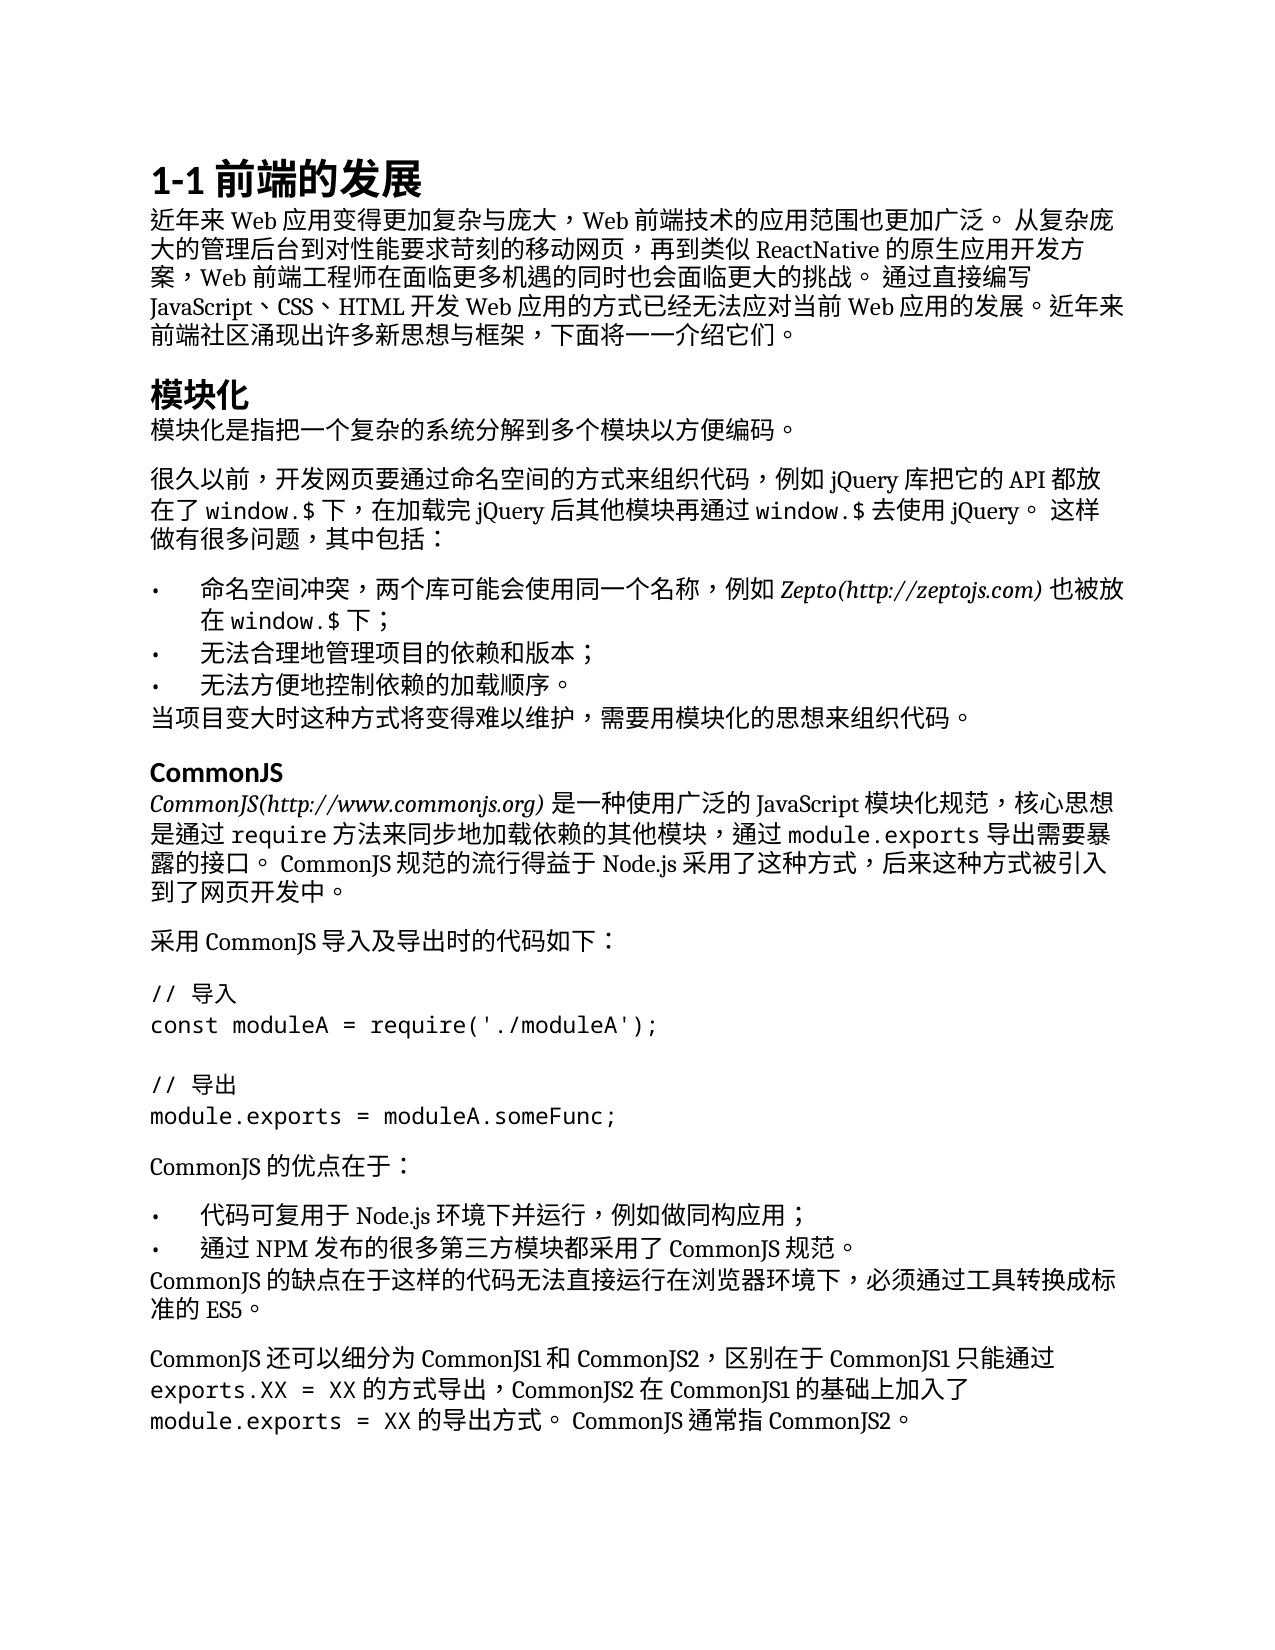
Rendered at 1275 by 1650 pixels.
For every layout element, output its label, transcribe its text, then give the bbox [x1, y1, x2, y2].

text 模块化是指把一个复杂的系统分解到多个模块以方便编码。 [150, 417, 1125, 446]
text 很久以前，开发网页要通过命名空间的方式来组织代码，例如 jQuery 库把它的API都放在了 window.$ 下，在加载完 jQuery 后其他模块再通过 window.$ 去使用 jQuery。 这样做有很多问题，其中包括： [150, 466, 1125, 555]
subtitle 模块化 [150, 371, 1125, 417]
text 当项目变大时这种方式将变得难以维护，需要用模块化的思想来组织代码。 [150, 705, 1125, 733]
list 无法方便地控制依赖的加载顺序。 [150, 672, 1125, 701]
list 命名空间冲突，两个库可能会使用同一个名称，例如 Zepto(http://zeptojs.com) 也被放在 window.$ 下； [150, 576, 1125, 636]
text 采用 CommonJS 导入及导出时的代码如下： [150, 928, 1125, 957]
text CommonJS(http://www.commonjs.org) 是一种使用广泛的 JavaScript 模块化规范，核心思想是通过 require 方法来同步地加载依赖的其他模块，通过 module.exports 导出需要暴露的接口。 CommonJS 规范的流行得益于 Node.js 采用了这种方式，后来这种方式被引入到了网页开发中。 [150, 790, 1125, 907]
text 近年来 Web 应用变得更加复杂与庞大，Web 前端技术的应用范围也更加广泛。 从复杂庞大的管理后台到对性能要求苛刻的移动网页，再到类似 ReactNative 的原生应用开发方案，Web 前端工程师在面临更多机遇的同时也会面临更大的挑战。 通过直接编写 JavaScript、CSS、HTML 开发 Web 应用的方式已经无法应对当前 Web 应用的发展。近年来前端社区涌现出许多新思想与框架，下面将一一介绍它们。 [150, 207, 1125, 351]
list 代码可复用于 Node.js 环境下并运行，例如做同构应用； [150, 1202, 1125, 1231]
list 无法合理地管理项目的依赖和版本； [150, 640, 1125, 668]
subtitle CommonJS [150, 754, 1125, 790]
subtitle 1-1 前端的发展 [150, 150, 1125, 207]
text CommonJS 的优点在于： [150, 1152, 1125, 1181]
list 通过 NPM 发布的很多第三方模块都采用了 CommonJS 规范。 [150, 1234, 1125, 1263]
text CommonJS 的缺点在于这样的代码无法直接运行在浏览器环境下，必须通过工具转换成标准的 ES5。 [150, 1267, 1125, 1324]
